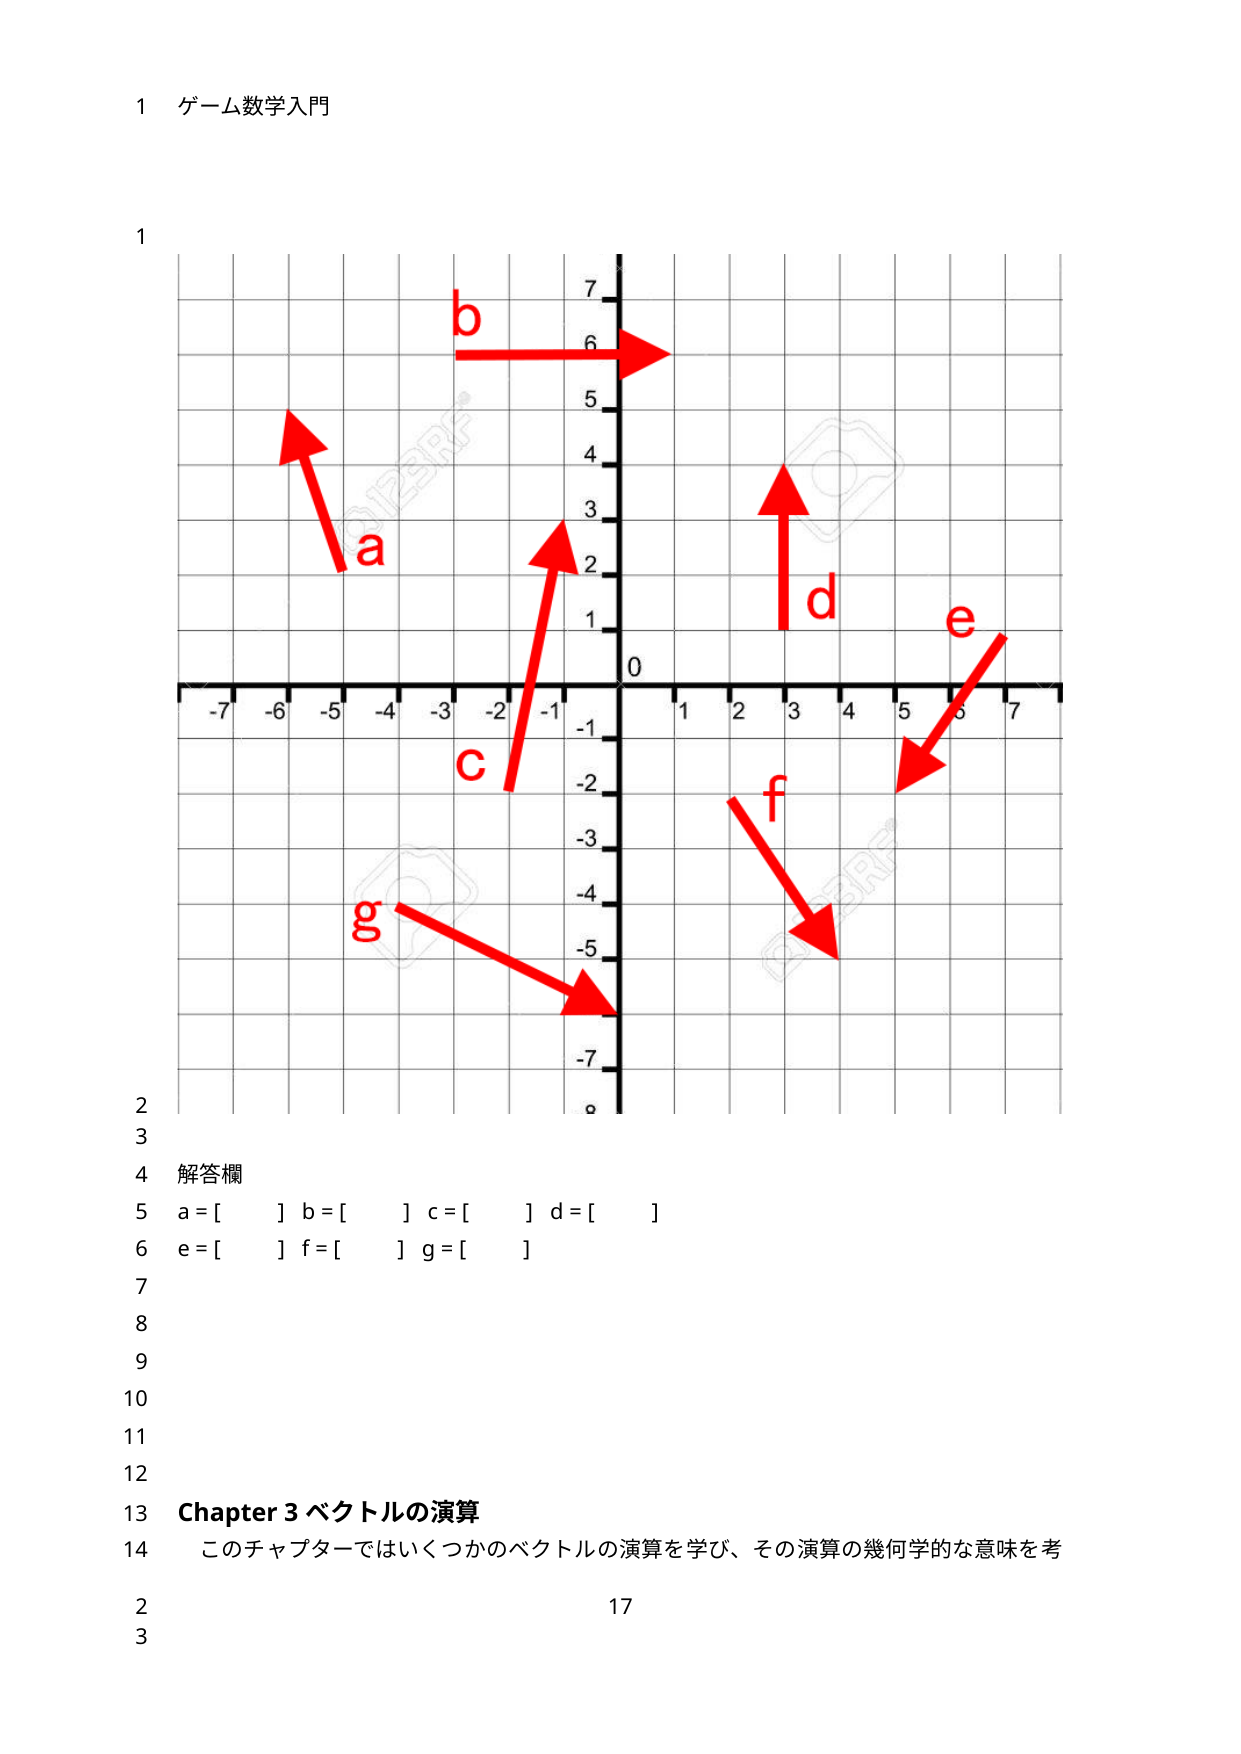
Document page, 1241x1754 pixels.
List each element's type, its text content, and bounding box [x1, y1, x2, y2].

picture [177, 254, 1063, 1114]
subtitle Chapter 3 ベクトルの演算 [177, 1492, 1063, 1529]
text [177, 1529, 1063, 1567]
text a = [ ] b = [ ] c = [ ] d = [ ] [177, 1192, 1063, 1229]
text e = [ ] f = [ ] g = [ ] [177, 1229, 1063, 1267]
text 解答欄 [177, 1154, 1063, 1192]
